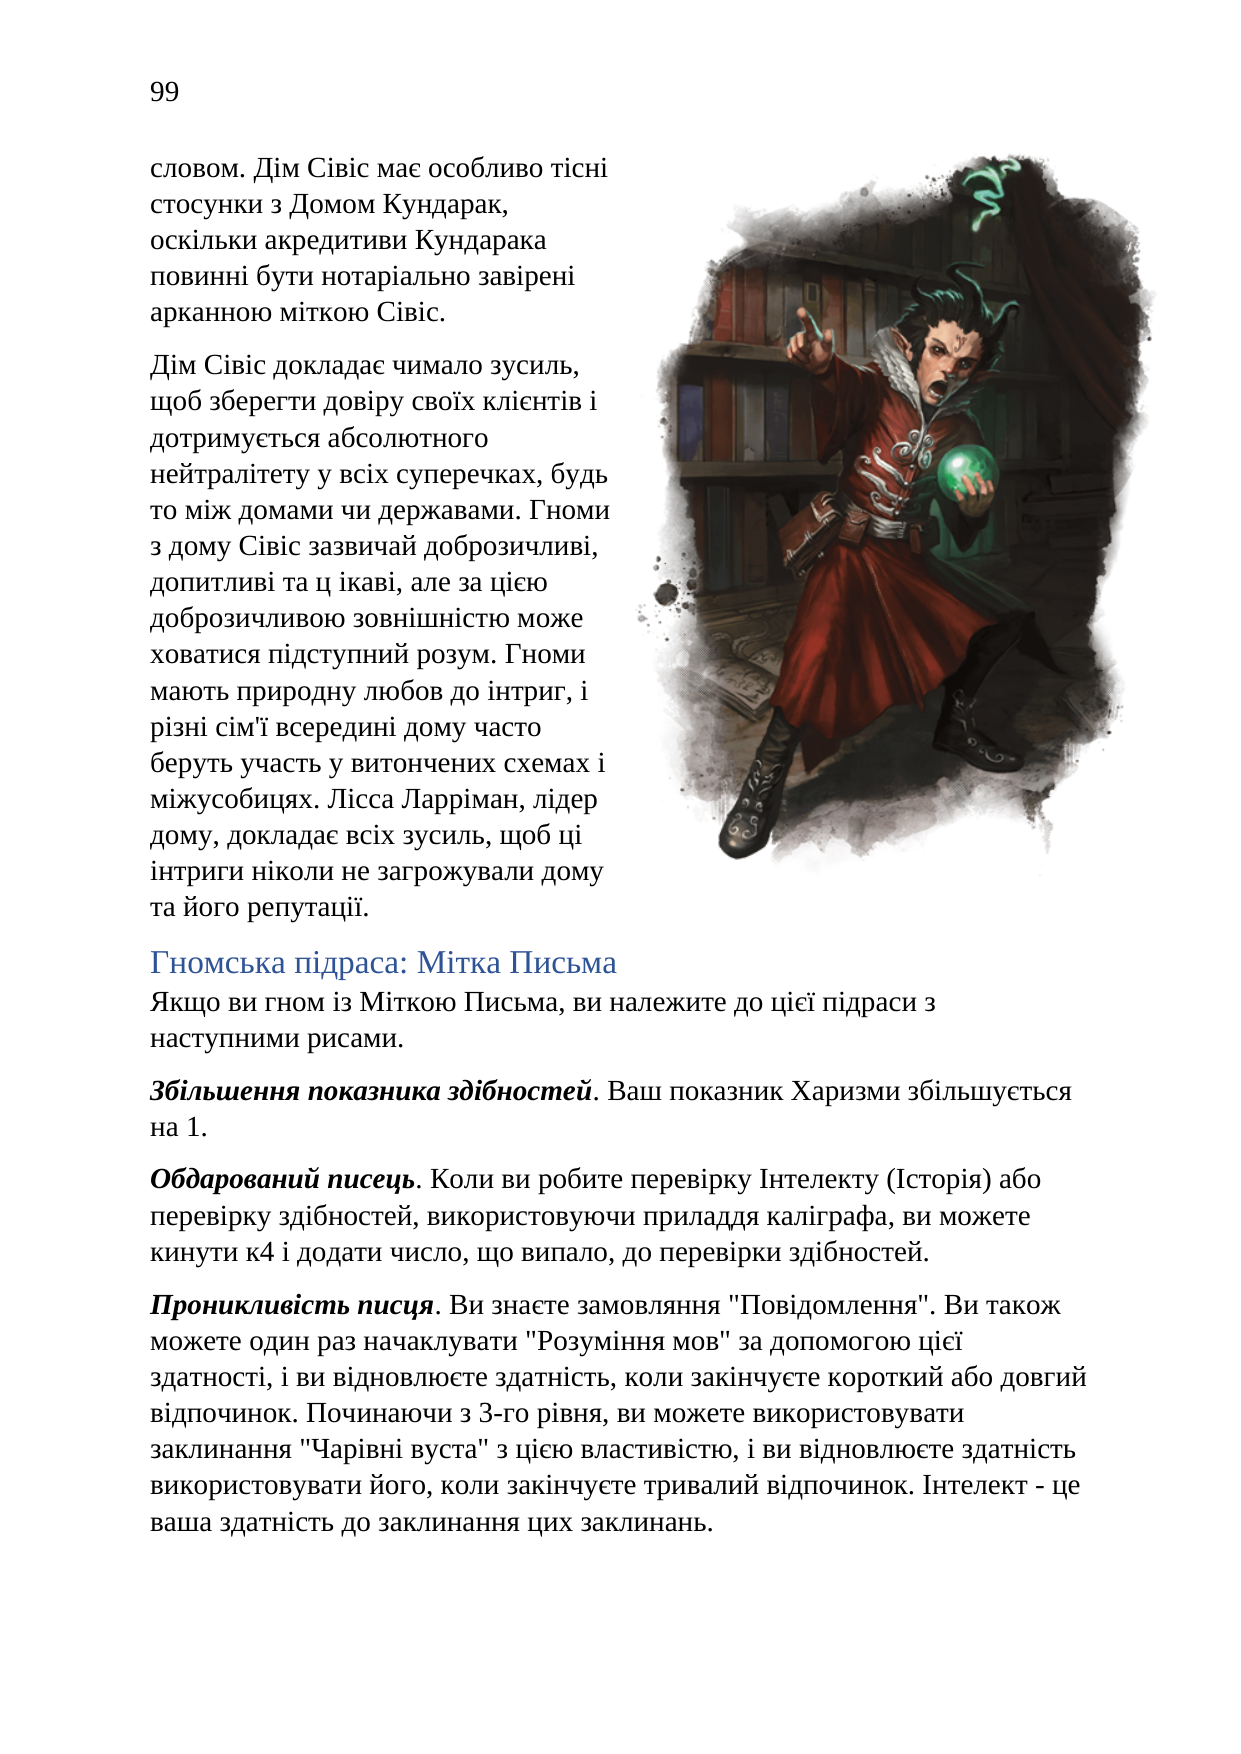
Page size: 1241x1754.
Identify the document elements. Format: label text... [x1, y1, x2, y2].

text Збільшення показника здібностей. Ваш показник Харизми збільшується на 1. [150, 1073, 1090, 1142]
text Дім Сівіс докладає чимало зусиль, щоб зберегти довіру своїх клієнтів і дотримується абсолютного нейтралітету у всіх суперечках, будь то між домами чи державами. Гноми з дому Сівіс зазвичай доброзичливі, допитливі та ц ікаві, але за цією доброзичливою зовнішністю може ховатися підступний розум. Гноми мають природну любов до інтриг, і різні сім'ї всередині дому часто беруть участь у витончених схемах і міжусобицях. Лісса Ларріман, лідер дому, докладає всіх зусиль, щоб ці інтриги ніколи не загрожували дому та його репутації. [150, 347, 1090, 923]
subtitle Гномська підраса: Мітка Письма [150, 942, 1090, 981]
picture [635, 150, 1159, 876]
text Обдарований писець. Коли ви робите перевірку Інтелекту (Історія) або перевірку здібностей, використовуючи приладдя каліграфа, ви можете кинути к4 і додати число, що випало, до перевірки здібностей. [150, 1162, 1090, 1267]
text Якщо ви гном із Міткою Письма, ви належите до цієї підраси з наступними рисами. [150, 984, 1090, 1053]
text Проникливість писця. Ви знаєте замовляння "Повідомлення". Ви також можете один раз начаклувати "Розуміння мов" за допомогою цієї здатності, і ви відновлюєте здатність, коли закінчуєте короткий або довгий відпочинок. Починаючи з 3-го рівня, ви можете використовувати заклинання "Чарівні вуста" з цією властивістю, і ви відновлюєте здатність використовувати його, коли закінчуєте тривалий відпочинок. Інтелект - це ваша здатність до заклинання цих заклинань. [150, 1287, 1090, 1537]
